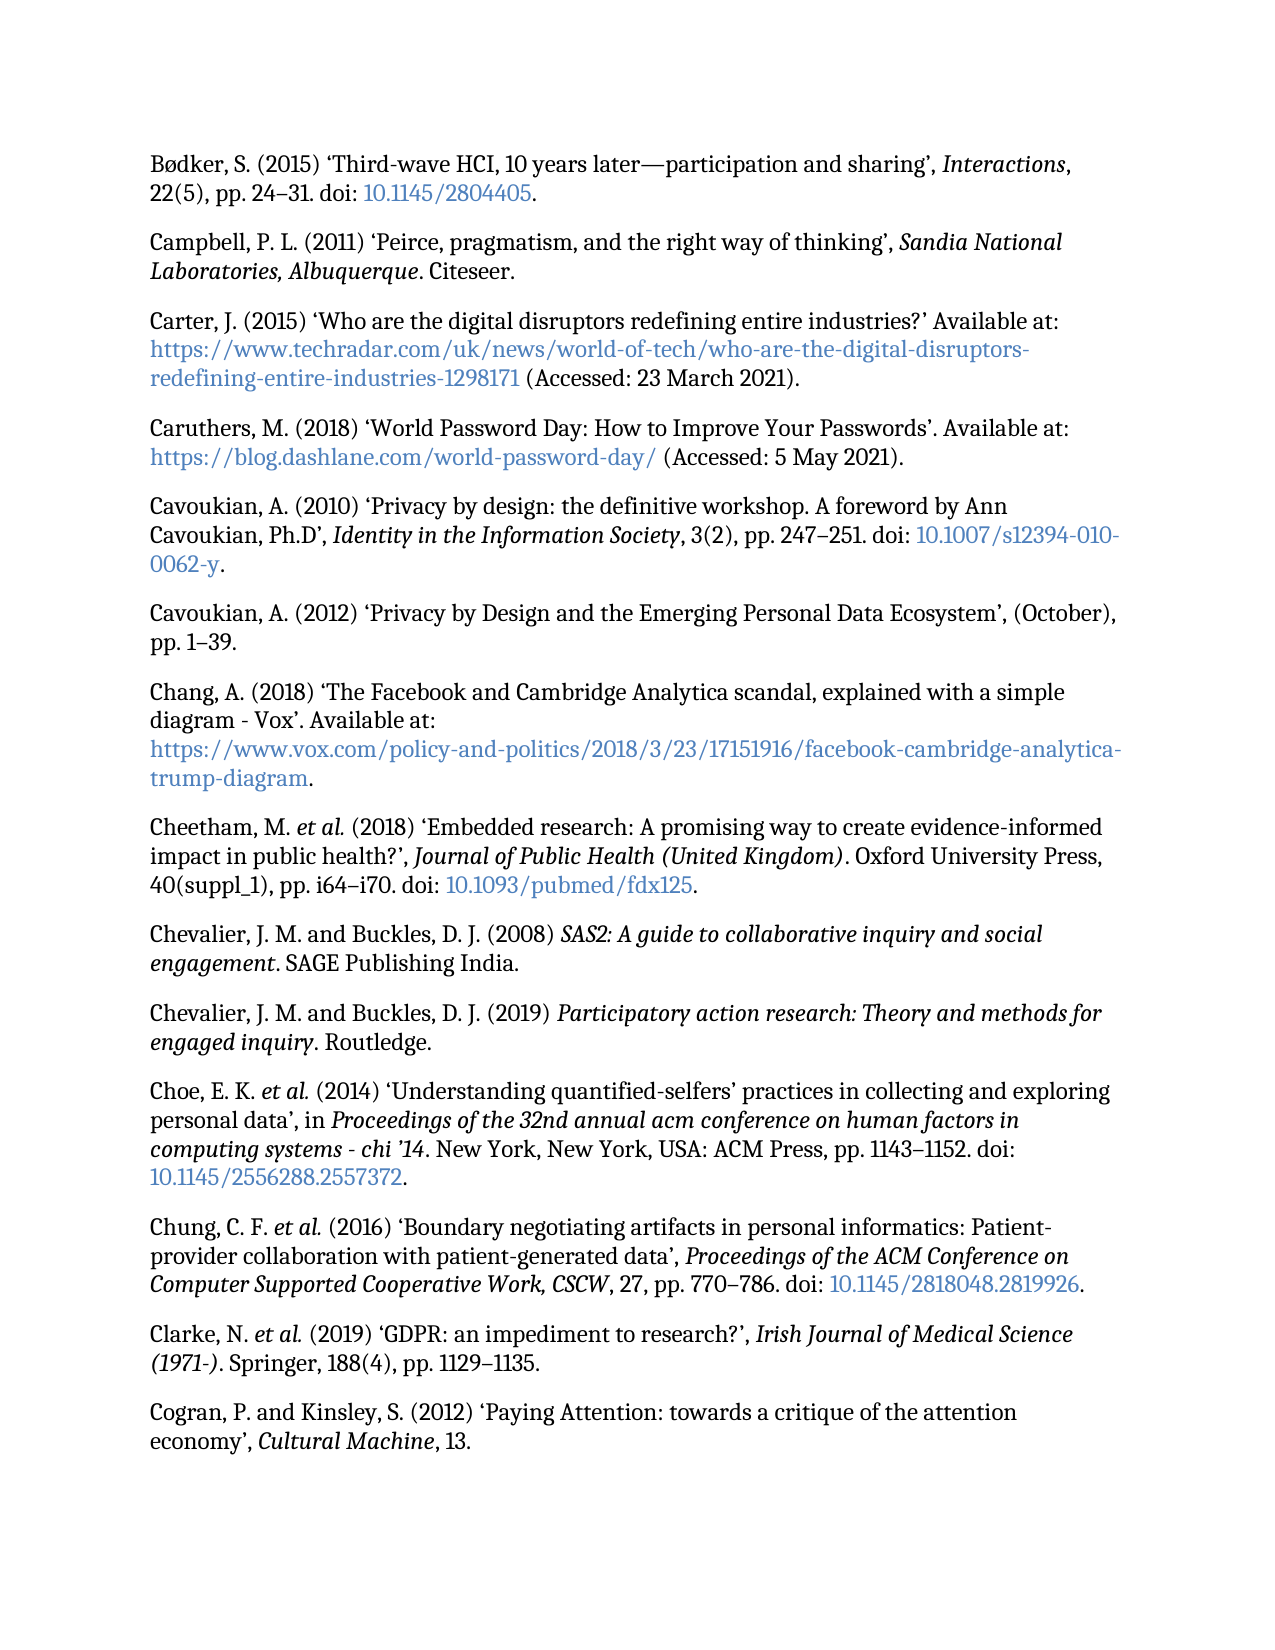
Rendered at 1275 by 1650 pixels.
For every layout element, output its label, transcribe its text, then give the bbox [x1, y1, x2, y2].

text Carter, J. (2015) ‘Who are the digital disruptors redefining entire industries?’ Available at: https://www.techradar.com/uk/news/world-of-tech/who-are-the-digital-disruptors-redefining-entire-industries-1298171 (Accessed: 23 March 2021). [150, 307, 1125, 393]
text Chevalier, J. M. and Buckles, D. J. (2019) Participatory action research: Theory and methods for engaged inquiry. Routledge. [150, 999, 1125, 1056]
text Clarke, N. et al. (2019) ‘GDPR: an impediment to research?’, Irish Journal of Medical Science (1971-). Springer, 188(4), pp. 1129–1135. [150, 1320, 1125, 1377]
text Caruthers, M. (2018) ‘World Password Day: How to Improve Your Passwords’. Available at: https://blog.dashlane.com/world-password-day/ (Accessed: 5 May 2021). [150, 414, 1125, 471]
text Chevalier, J. M. and Buckles, D. J. (2008) SAS2: A guide to collaborative inquiry and social engagement. SAGE Publishing India. [150, 920, 1125, 978]
text Chang, A. (2018) ‘The Facebook and Cambridge Analytica scandal, explained with a simple diagram - Vox’. Available at: https://www.vox.com/policy-and-politics/2018/3/23/17151916/facebook-cambridge-analytica-trump-diagram. [150, 677, 1125, 792]
text Cavoukian, A. (2012) ‘Privacy by Design and the Emerging Personal Data Ecosystem’, (October), pp. 1–39. [150, 599, 1125, 657]
text Cheetham, M. et al. (2018) ‘Embedded research: A promising way to create evidence-informed impact in public health?’, Journal of Public Health (United Kingdom). Oxford University Press, 40(suppl_1), pp. i64–i70. doi: 10.1093/pubmed/fdx125. [150, 813, 1125, 899]
text Cavoukian, A. (2010) ‘Privacy by design: the definitive workshop. A foreword by Ann Cavoukian, Ph.D’, Identity in the Information Society, 3(2), pp. 247–251. doi: 10.1007/s12394-010-0062-y. [150, 492, 1125, 578]
text Cogran, P. and Kinsley, S. (2012) ‘Paying Attention: towards a critique of the attention economy’, Cultural Machine, 13. [150, 1398, 1125, 1456]
text Choe, E. K. et al. (2014) ‘Understanding quantified-selfers’ practices in collecting and exploring personal data’, in Proceedings of the 32nd annual acm conference on human factors in computing systems - chi ’14. New York, New York, USA: ACM Press, pp. 1143–1152. doi: 10.1145/2556288.2557372. [150, 1077, 1125, 1192]
text Chung, C. F. et al. (2016) ‘Boundary negotiating artifacts in personal informatics: Patient-provider collaboration with patient-generated data’, Proceedings of the ACM Conference on Computer Supported Cooperative Work, CSCW, 27, pp. 770–786. doi: 10.1145/2818048.2819926. [150, 1213, 1125, 1299]
text Bødker, S. (2015) ‘Third-wave HCI, 10 years later—participation and sharing’, Interactions, 22(5), pp. 24–31. doi: 10.1145/2804405. [150, 150, 1125, 207]
text Campbell, P. L. (2011) ‘Peirce, pragmatism, and the right way of thinking’, Sandia National Laboratories, Albuquerque. Citeseer. [150, 228, 1125, 286]
